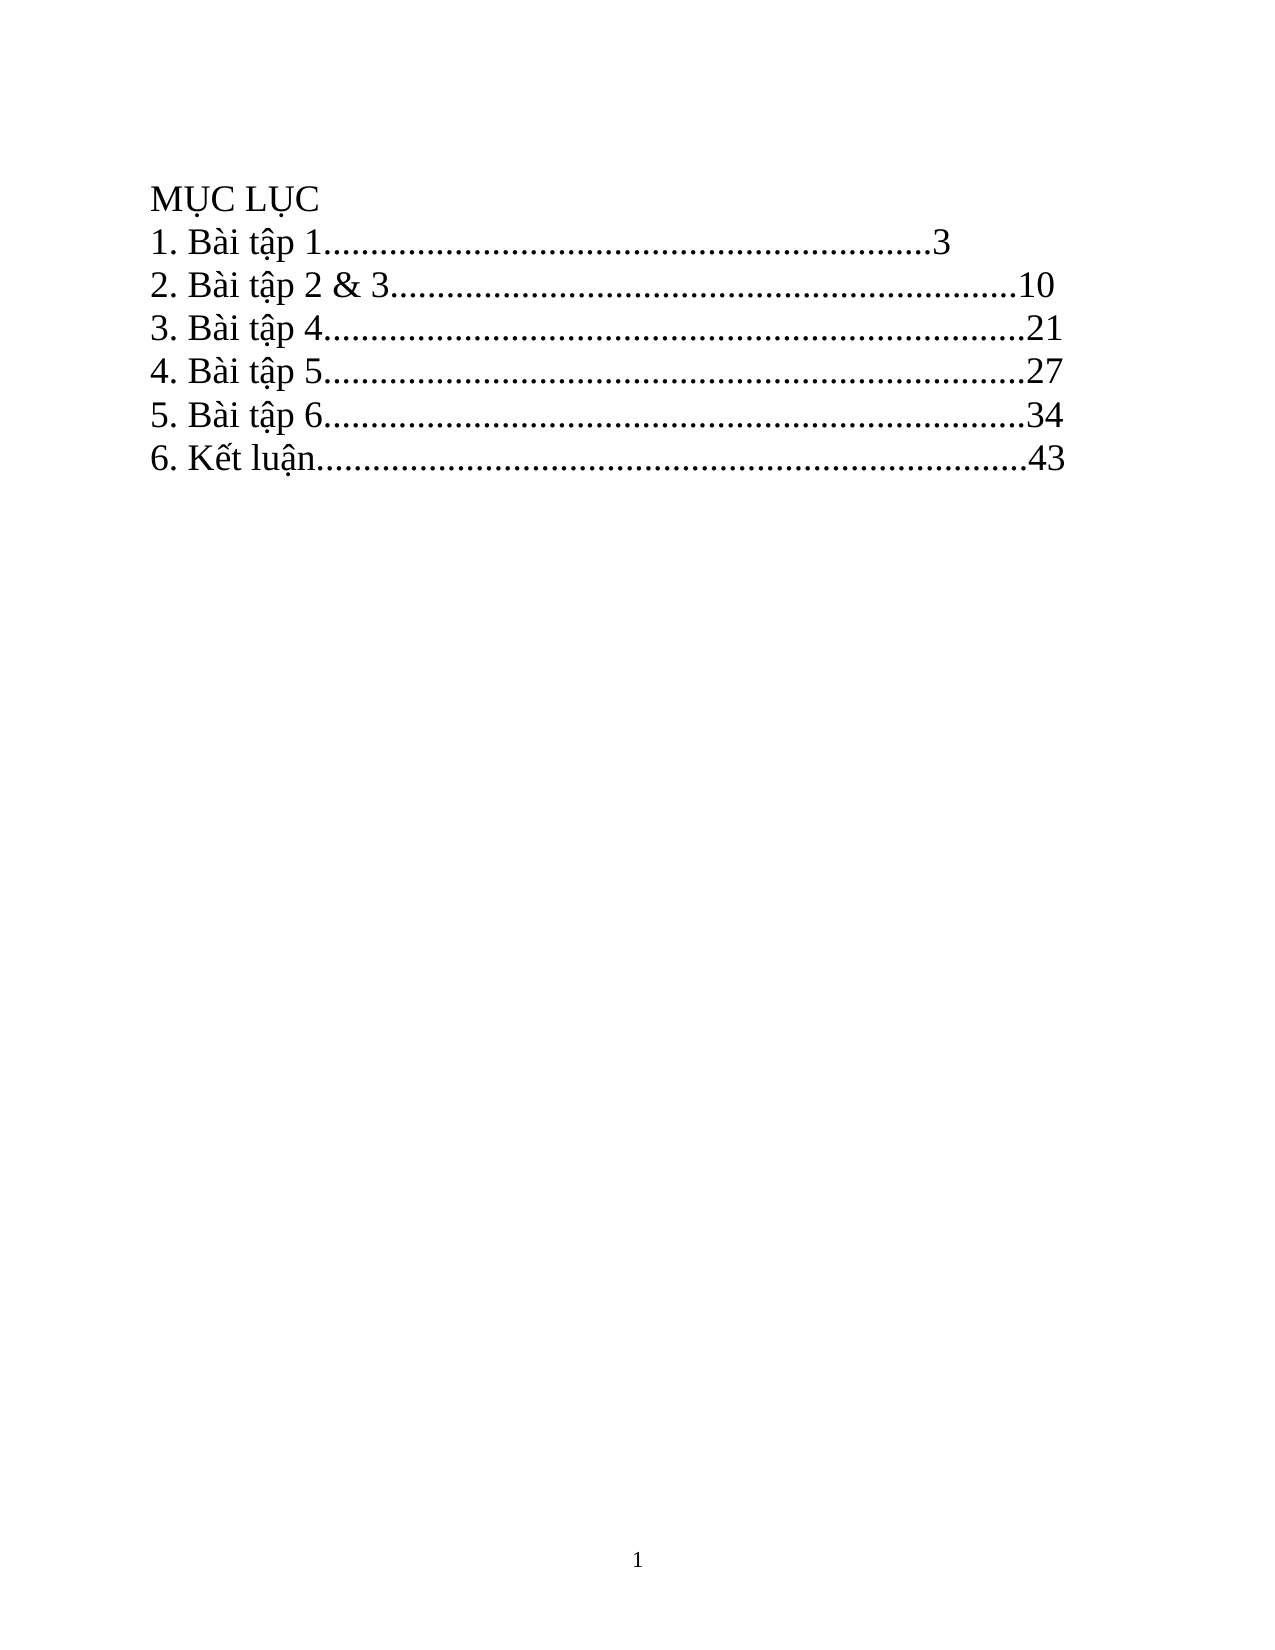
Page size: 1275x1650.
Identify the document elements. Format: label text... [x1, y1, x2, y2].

text 6. Kết luận............................................................................43 [150, 435, 1125, 478]
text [150, 150, 1125, 219]
text 2. Bài tập 2 & 3...................................................................10 [150, 263, 1125, 306]
text 4. Bài tập 5...........................................................................27 [150, 349, 1125, 392]
text 5. Bài tập 6...........................................................................34 [150, 392, 1125, 435]
text 1. Bài tập 1.................................................................3 [150, 219, 1125, 263]
text 3. Bài tập 4...........................................................................21 [150, 306, 1125, 349]
